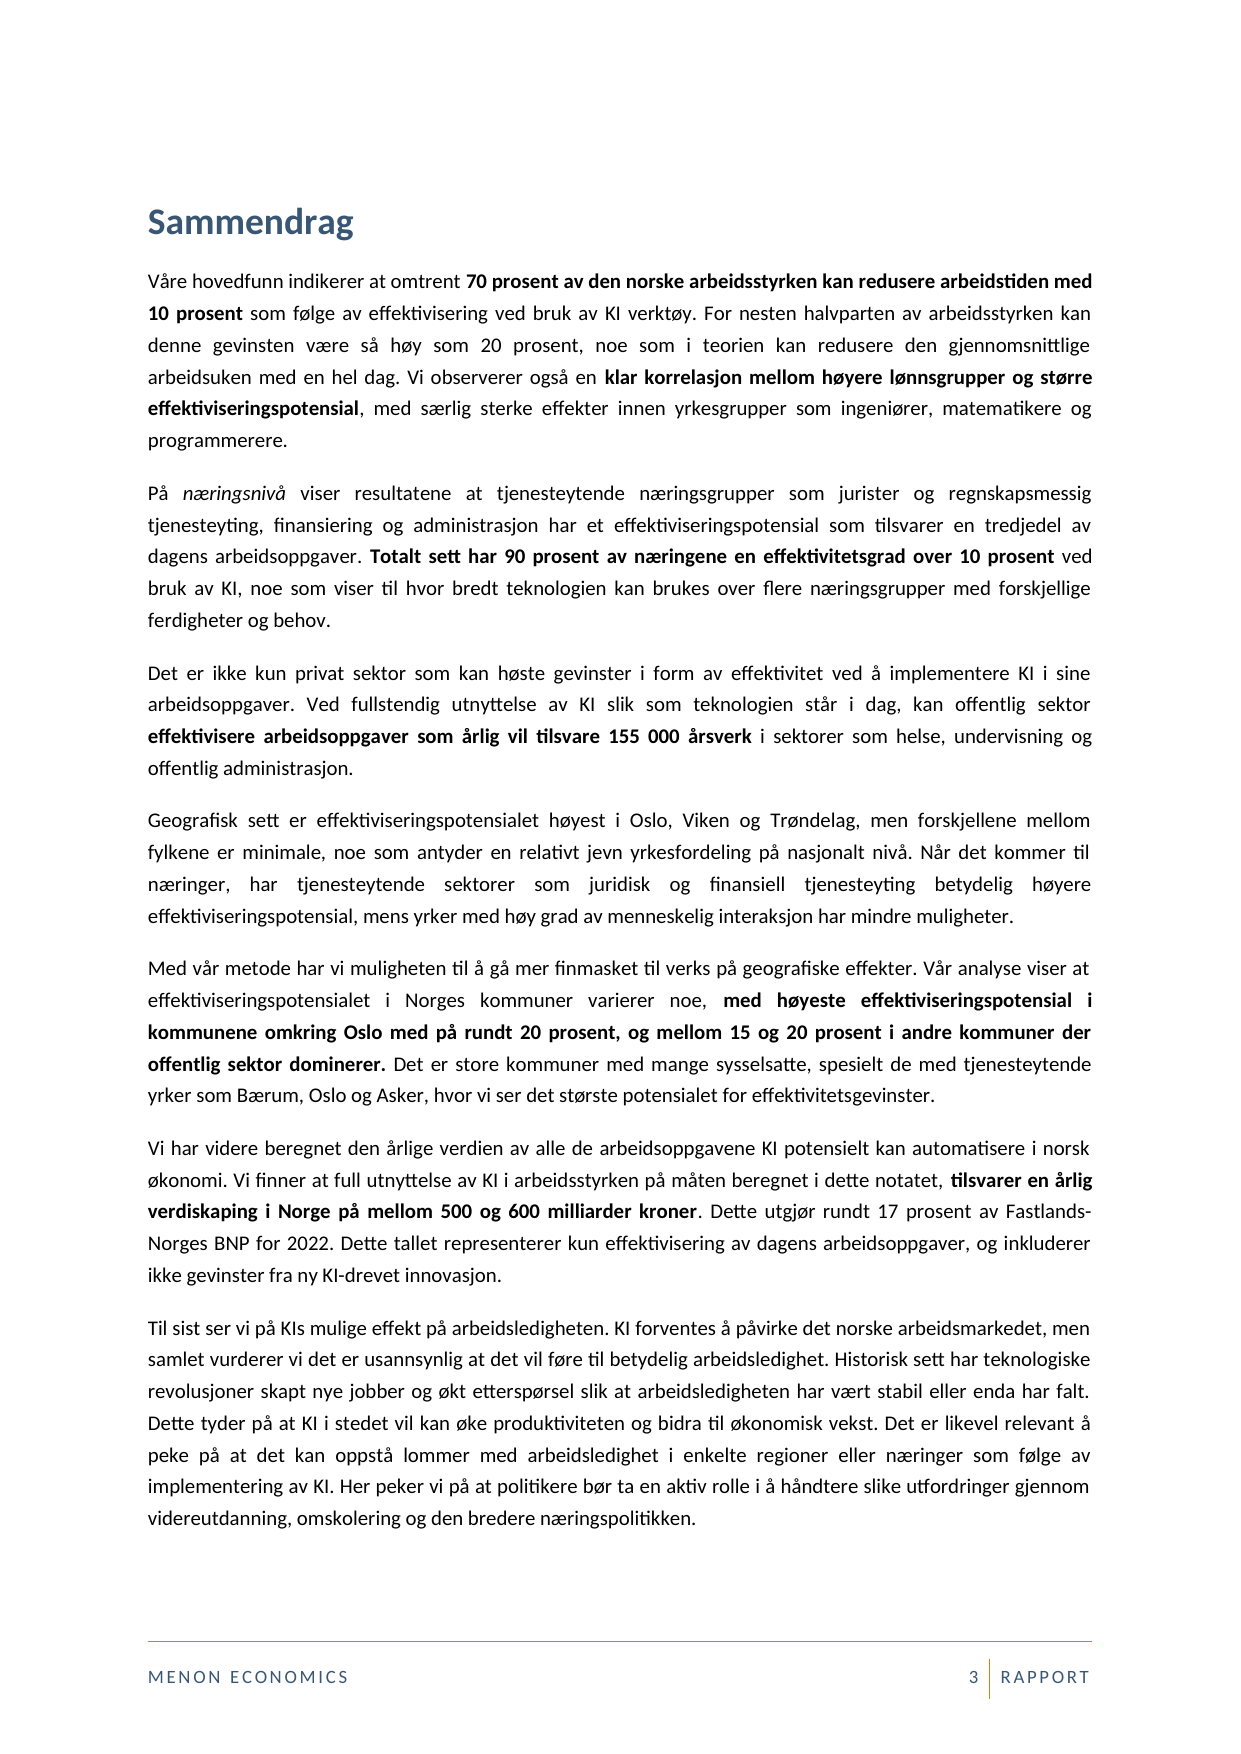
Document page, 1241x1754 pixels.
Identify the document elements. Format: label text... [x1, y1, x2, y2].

text Det er ikke kun privat sektor som kan høste gevinster i form av effektivitet ved å implementere KI i sine arbeidsoppgaver. Ved fullstendig utnyttelse av KI slik som teknologien står i dag, kan offentlig sektor effektivisere arbeidsoppgaver som årlig vil tilsvare 155 000 årsverk i sektorer som helse, undervisning og offentlig administrasjon. [148, 660, 1092, 780]
text På næringsnivå viser resultatene at tjenesteytende næringsgrupper som jurister og regnskapsmessig tjenesteyting, finansiering og administrasjon har et effektiviseringspotensial som tilsvarer en tredjedel av dagens arbeidsoppgaver. Totalt sett har 90 prosent av næringene en effektivitetsgrad over 10 prosent ved bruk av KI, noe som viser til hvor bredt teknologien kan brukes over flere næringsgrupper med forskjellige ferdigheter og behov. [148, 480, 1092, 632]
subtitle Sammendrag [148, 198, 1092, 243]
text Med vår metode har vi muligheten til å gå mer finmasket til verks på geografiske effekter. Vår analyse viser at effektiviseringspotensialet i Norges kommuner varierer noe, med høyeste effektiviseringspotensial i kommunene omkring Oslo med på rundt 20 prosent, og mellom 15 og 20 prosent i andre kommuner der offentlig sektor dominerer. Det er store kommuner med mange sysselsatte, spesielt de med tjenesteytende yrker som Bærum, Oslo og Asker, hvor vi ser det største potensialet for effektivitetsgevinster. [148, 956, 1092, 1108]
text Vi har videre beregnet den årlige verdien av alle de arbeidsoppgavene KI potensielt kan automatisere i norsk økonomi. Vi finner at full utnyttelse av KI i arbeidsstyrken på måten beregnet i dette notatet, tilsvarer en årlig verdiskaping i Norge på mellom 500 og 600 milliarder kroner. Dette utgjør rundt 17 prosent av Fastlands-Norges BNP for 2022. Dette tallet representerer kun effektivisering av dagens arbeidsoppgaver, og inkluderer ikke gevinster fra ny KI-drevet innovasjon. [148, 1135, 1092, 1288]
text Geografisk sett er effektiviseringspotensialet høyest i Oslo, Viken og Trøndelag, men forskjellene mellom fylkene er minimale, noe som antyder en relativt jevn yrkesfordeling på nasjonalt nivå. Når det kommer til næringer, har tjenesteytende sektorer som juridisk og finansiell tjenesteyting betydelig høyere effektiviseringspotensial, mens yrker med høy grad av menneskelig interaksjon har mindre muligheter. [148, 808, 1092, 928]
text Våre hovedfunn indikerer at omtrent 70 prosent av den norske arbeidsstyrken kan redusere arbeidstiden med 10 prosent som følge av effektivisering ved bruk av KI verktøy. For nesten halvparten av arbeidsstyrken kan denne gevinsten være så høy som 20 prosent, noe som i teorien kan redusere den gjennomsnittlige arbeidsuken med en hel dag. Vi observerer også en klar korrelasjon mellom høyere lønnsgrupper og større effektiviseringspotensial, med særlig sterke effekter innen yrkesgrupper som ingeniører, matematikere og programmerere. [148, 268, 1092, 453]
text Til sist ser vi på KIs mulige effekt på arbeidsledigheten. KI forventes å påvirke det norske arbeidsmarkedet, men samlet vurderer vi det er usannsynlig at det vil føre til betydelig arbeidsledighet. Historisk sett har teknologiske revolusjoner skapt nye jobber og økt etterspørsel slik at arbeidsledigheten har vært stabil eller enda har falt. Dette tyder på at KI i stedet vil kan øke produktiviteten og bidra til økonomisk vekst. Det er likevel relevant å peke på at det kan oppstå lommer med arbeidsledighet i enkelte regioner eller næringer som følge av implementering av KI. Her peker vi på at politikere bør ta en aktiv rolle i å håndtere slike utfordringer gjennom videreutdanning, omskolering og den bredere næringspolitikken. [148, 1315, 1092, 1531]
